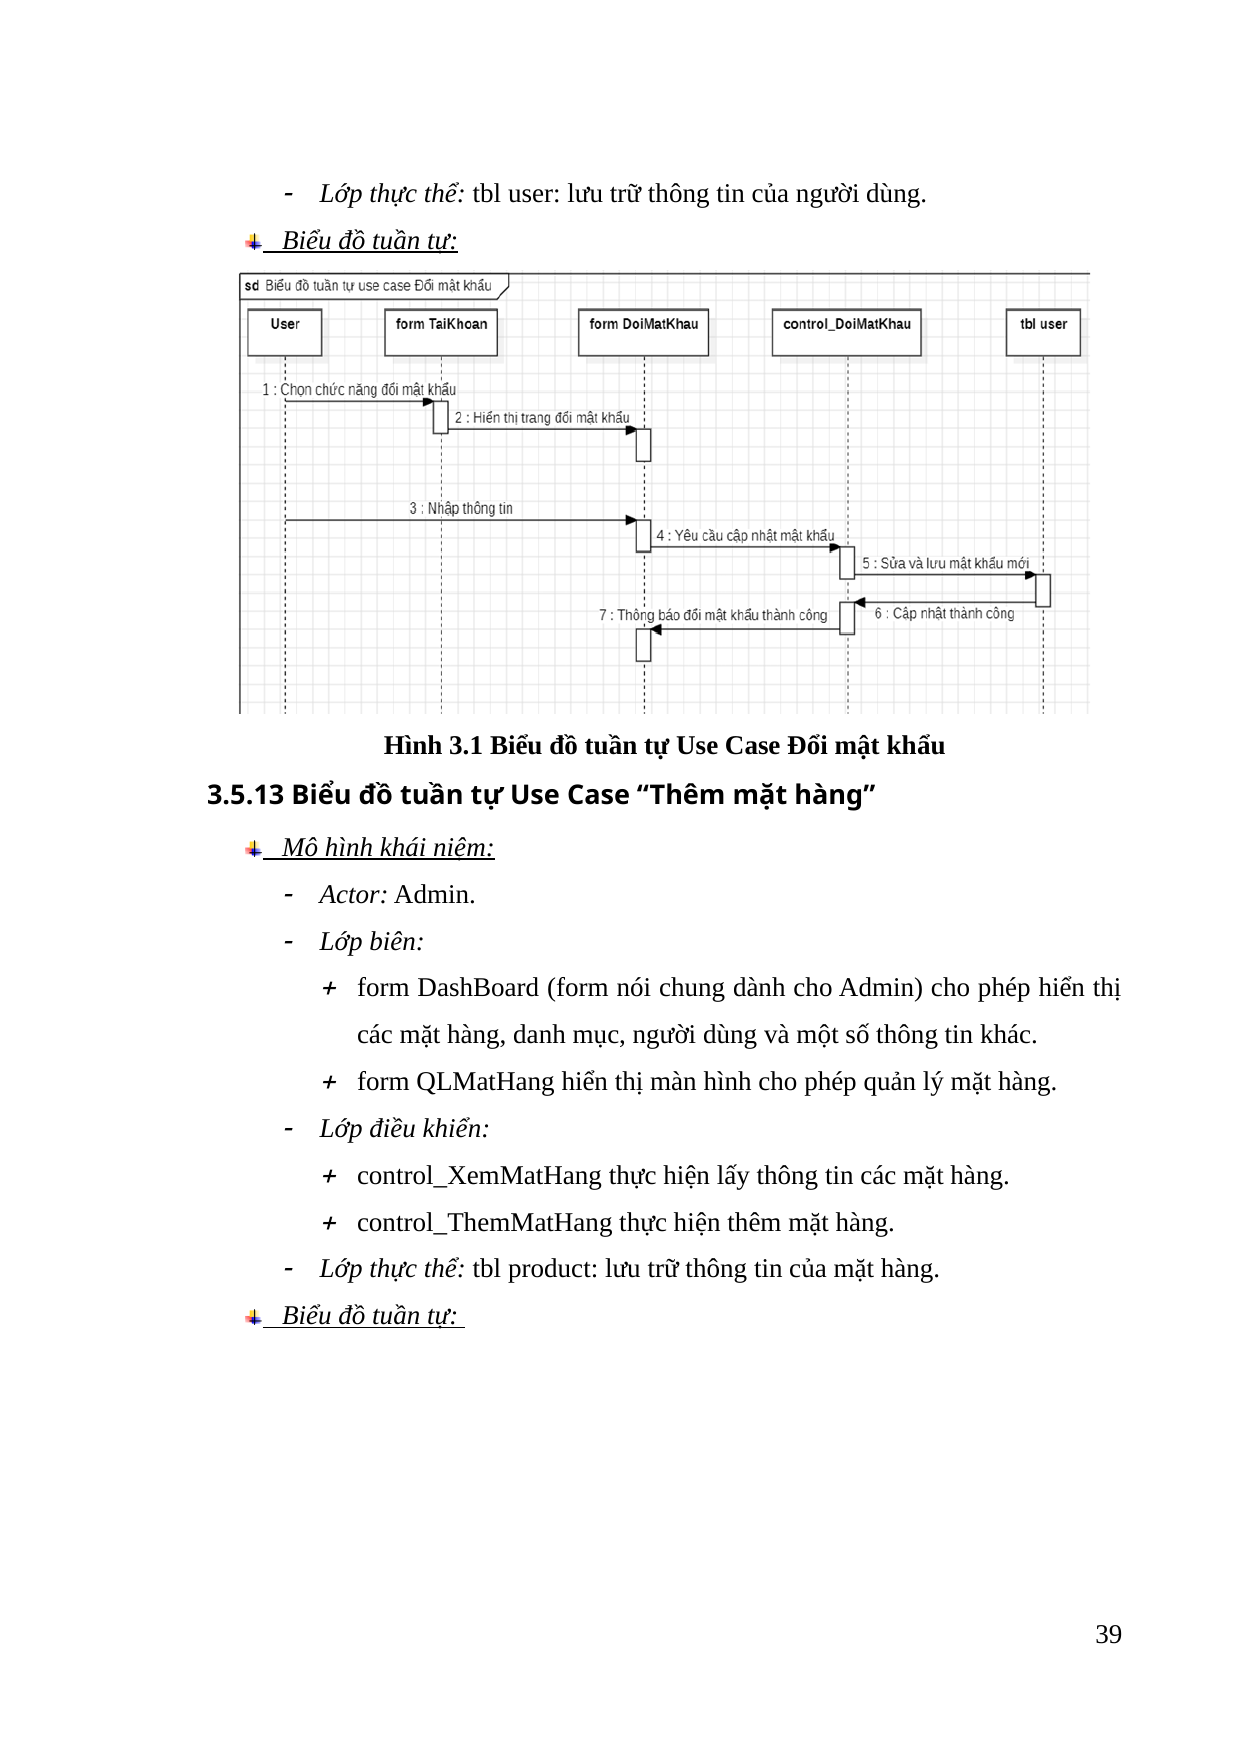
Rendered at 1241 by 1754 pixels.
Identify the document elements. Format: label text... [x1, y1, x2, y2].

list Biểu đồ tuần tự: [244, 1299, 1122, 1331]
picture [245, 1308, 262, 1325]
list form DashBoard (form nói chung dành cho Admin) cho phép hiển thị các mặt hàng, danh mục, người dùng và một số thông tin khác. [319, 972, 1122, 1049]
subtitle Biểu đồ tuần tự Use Case “Thêm mặt hàng” [207, 776, 1122, 813]
picture [245, 232, 262, 250]
list Lớp điều khiển: [282, 1112, 1122, 1143]
list Lớp biên: [282, 925, 1122, 956]
list control_ThemMatHang thực hiện thêm mặt hàng. [319, 1206, 1122, 1237]
list Lớp thực thể: tbl product: lưu trữ thông tin của mặt hàng. [282, 1252, 1122, 1284]
list Mô hình khái niệm: [244, 831, 1122, 862]
list Actor: Admin. [282, 878, 1122, 909]
list Biểu đồ tuần tự: [244, 224, 1122, 255]
list Lớp thực thể: tbl user: lưu trữ thông tin của người dùng. [282, 177, 1122, 208]
list control_XemMatHang thực hiện lấy thông tin các mặt hàng. [319, 1159, 1122, 1190]
text Biểu đồ tuần tự Use Case Đổi mật khẩu [207, 729, 1122, 760]
picture [245, 839, 262, 857]
picture [238, 270, 1091, 714]
list form QLMatHang hiển thị màn hình cho phép quản lý mặt hàng. [319, 1065, 1122, 1096]
